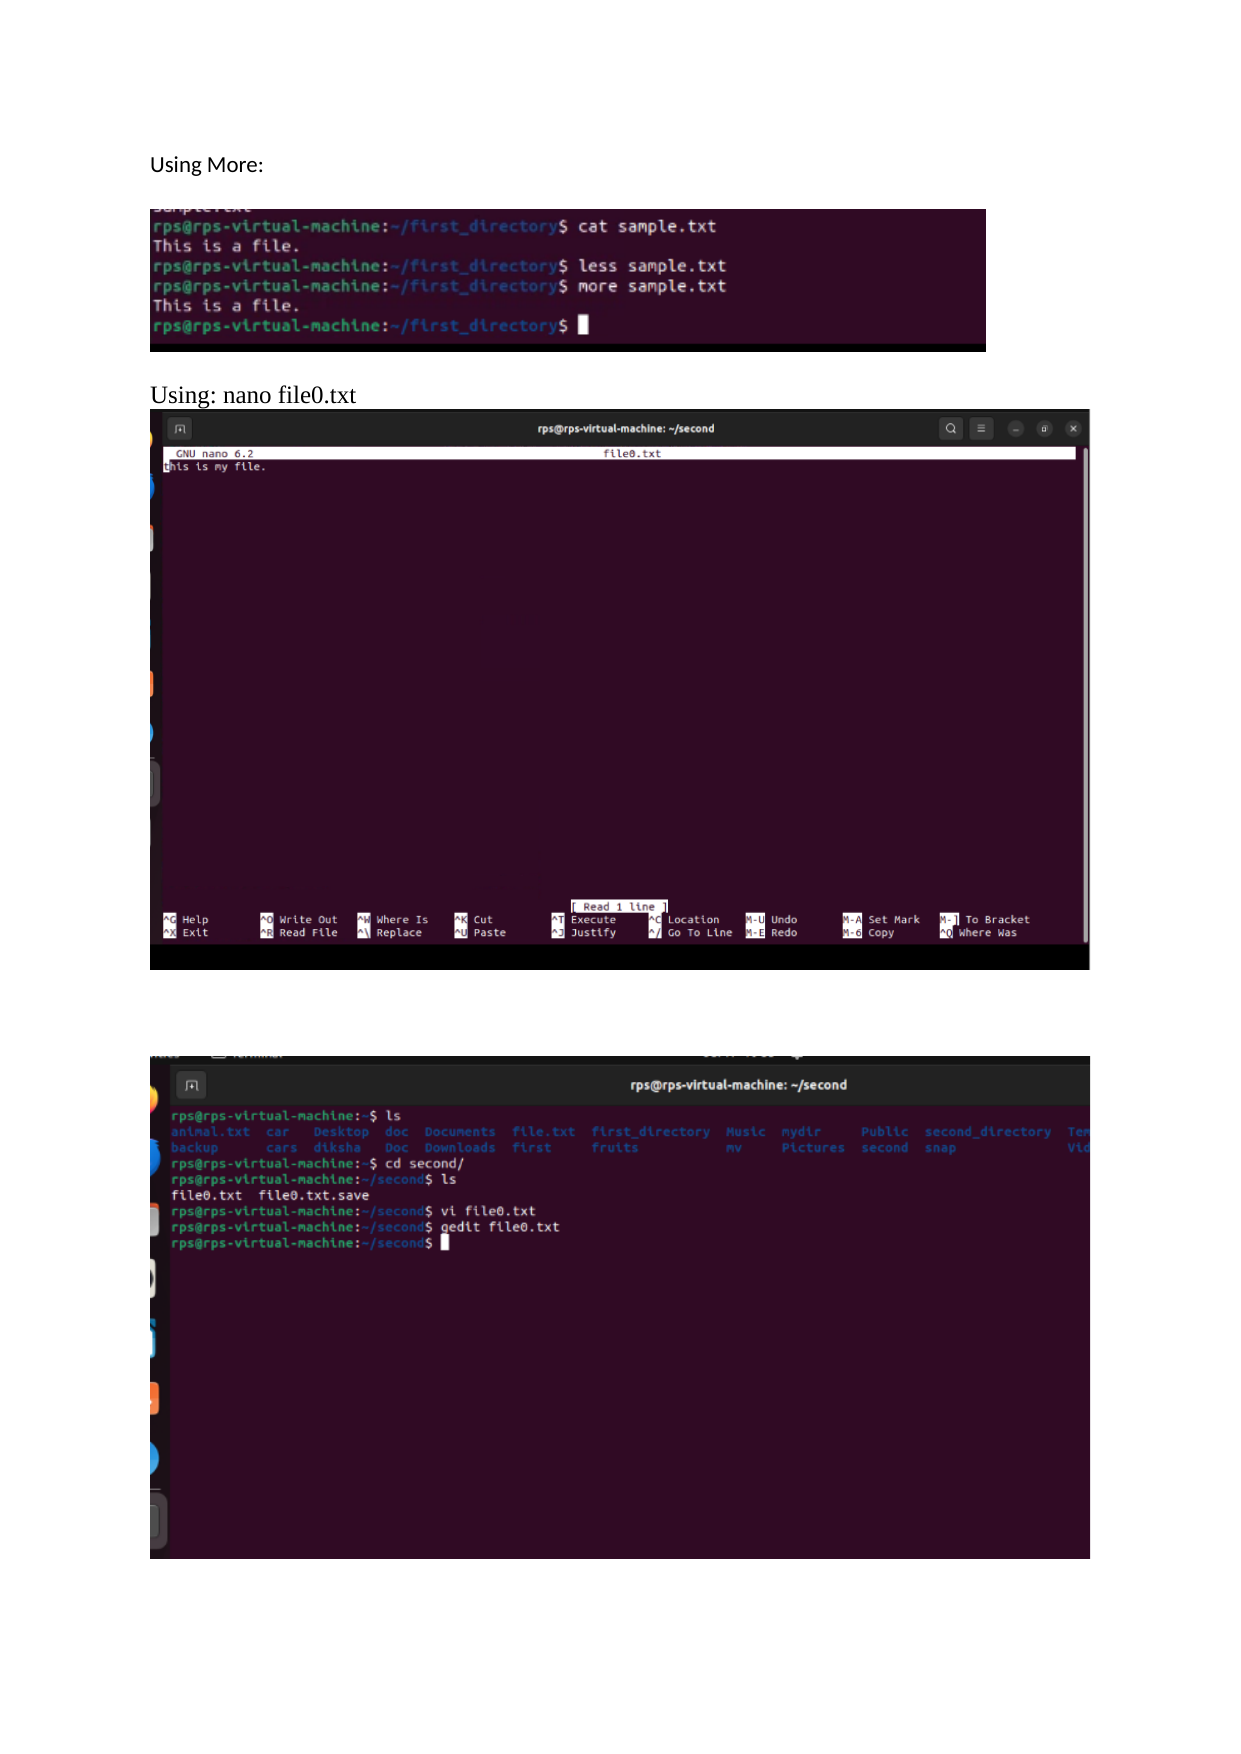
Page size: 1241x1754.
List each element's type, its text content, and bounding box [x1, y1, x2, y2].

text Using More: [150, 150, 1090, 178]
text Using: nano file0.txt [150, 381, 1090, 409]
picture [150, 409, 1091, 970]
picture [150, 209, 986, 352]
picture [150, 1056, 1091, 1559]
